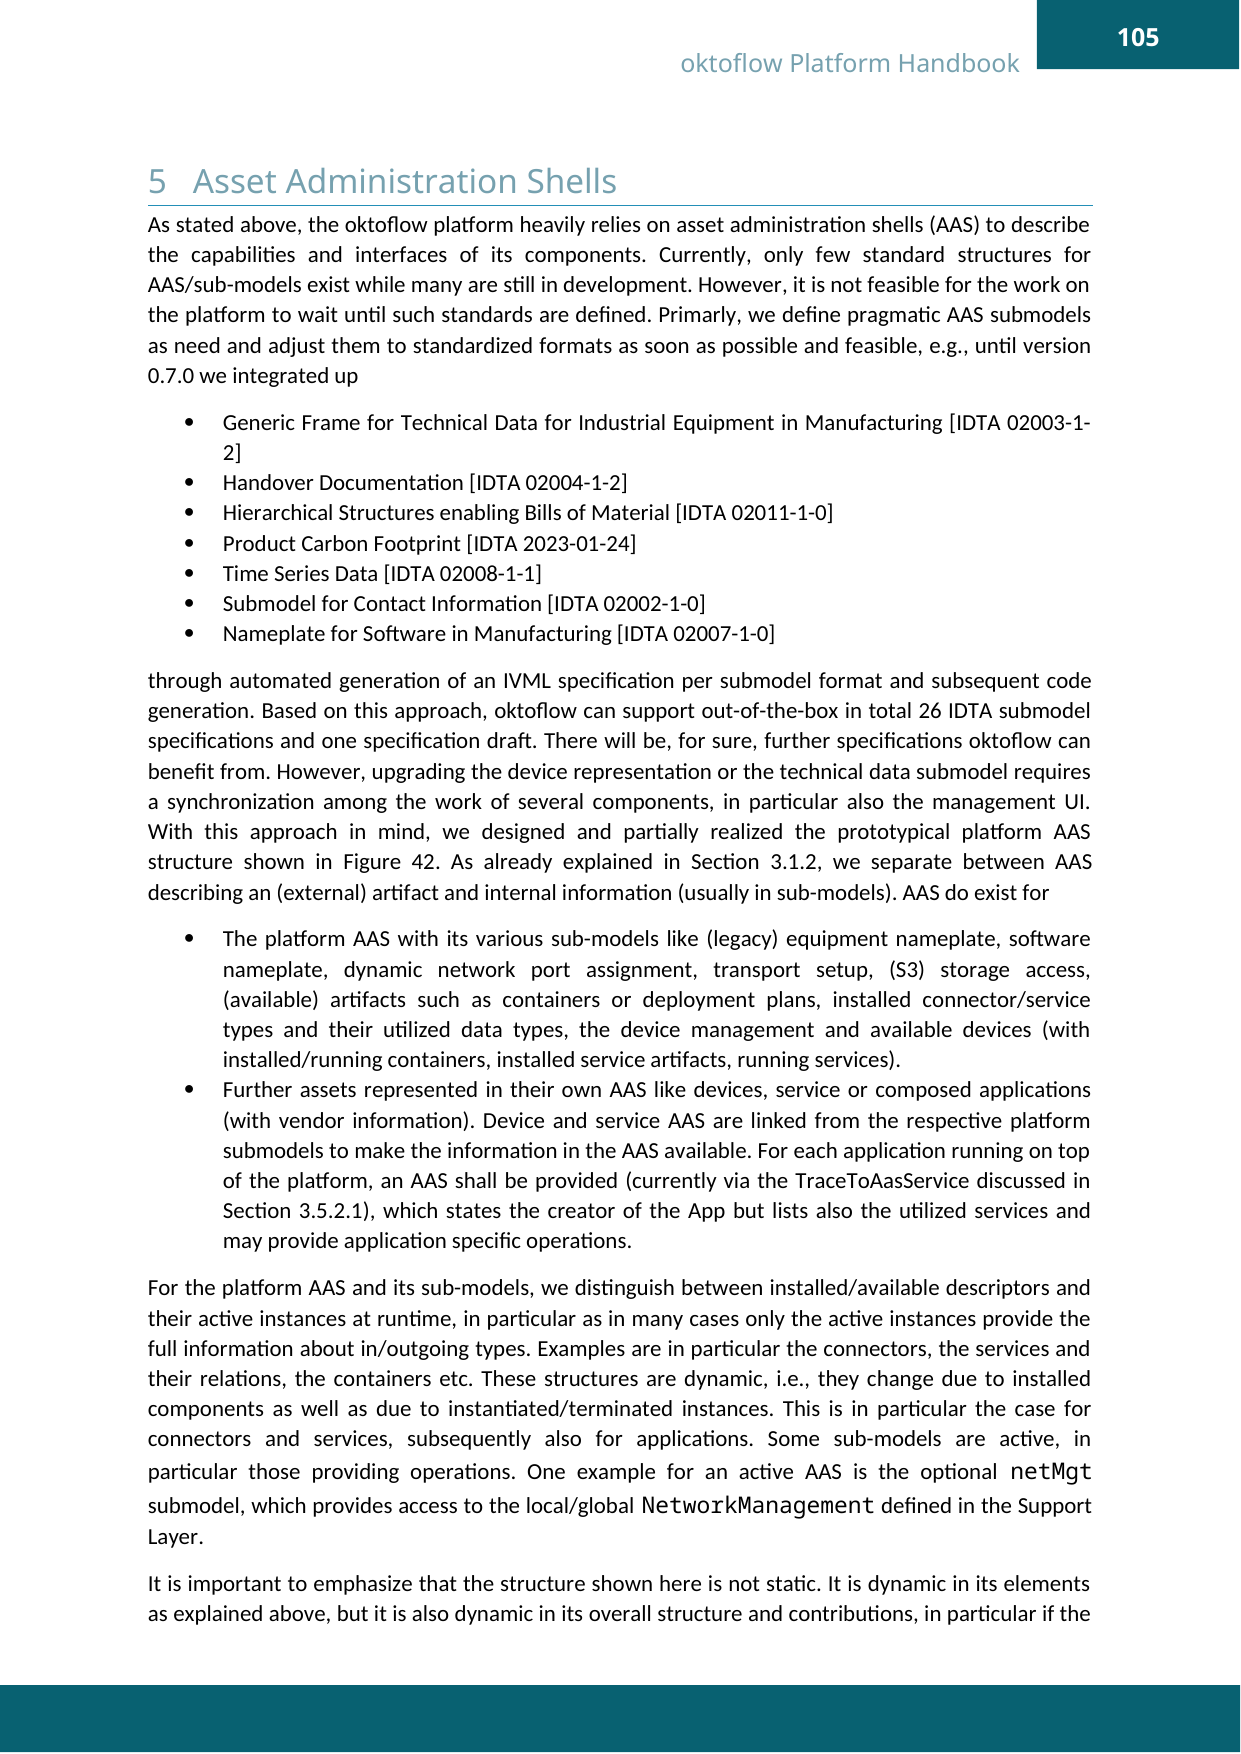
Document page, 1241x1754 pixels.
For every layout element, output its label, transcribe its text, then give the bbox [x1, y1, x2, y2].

text For the platform AAS and its sub-models, we distinguish between installed/available descriptors and their active instances at runtime, in particular as in many cases only the active instances provide the full information about in/outgoing types. Examples are in particular the connectors, the services and their relations, the containers etc. These structures are dynamic, i.e., they change due to installed components as well as due to instantiated/terminated instances. This is in particular the case for connectors and services, subsequently also for applications. Some sub-models are active, in particular those providing operations. One example for an active AAS is the optional netMgt submodel, which provides access to the local/global NetworkManagement defined in the Support Layer. [148, 1273, 1093, 1550]
list Nameplate for Software in Manufacturing [IDTA 02007-1-0] [185, 619, 1093, 647]
text through automated generation of an IVML specification per submodel format and subsequent code generation. Based on this approach, oktoflow can support out-of-the-box in total 26 IDTA submodel specifications and one specification draft. There will be, for sure, further specifications oktoflow can benefit from. However, upgrading the device representation or the technical data submodel requires a synchronization among the work of several components, in particular also the management UI. With this approach in mind, we designed and partially realized the prototypical platform AAS structure shown in Figure 42. As already explained in Section 3.1.2, we separate between AAS describing an (external) artifact and internal information (usually in sub-models). AAS do exist for [148, 666, 1093, 906]
list The platform AAS with its various sub-models like (legacy) equipment nameplate, software nameplate, dynamic network port assignment, transport setup, (S3) storage access, (available) artifacts such as containers or deployment plans, installed connector/service types and their utilized data types, the device management and available devices (with installed/running containers, installed service artifacts, running services). [185, 924, 1093, 1073]
list Submodel for Contact Information [IDTA 02002-1-0] [185, 589, 1093, 617]
list Generic Frame for Technical Data for Industrial Equipment in Manufacturing [IDTA 02003-1-2] [185, 408, 1093, 466]
subtitle Asset Administration Shells [148, 158, 1093, 205]
list Product Carbon Footprint [IDTA 2023-01-24] [185, 529, 1093, 557]
list Further assets represented in their own AAS like devices, service or composed applications (with vendor information). Device and service AAS are linked from the respective platform submodels to make the information in the AAS available. For each application running on top of the platform, an AAS shall be provided (currently via the TraceToAasService discussed in Section 3.5.2.1), which states the creator of the App but lists also the utilized services and may provide application specific operations. [185, 1076, 1093, 1255]
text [148, 1569, 1093, 1627]
list Hierarchical Structures enabling Bills of Material [IDTA 02011-1-0] [185, 498, 1093, 527]
list Time Series Data [IDTA 02008-1-1] [185, 559, 1093, 587]
list Handover Documentation [IDTA 02004-1-2] [185, 468, 1093, 496]
text As stated above, the oktoflow platform heavily relies on asset administration shells (AAS) to describe the capabilities and interfaces of its components. Currently, only few standard structures for AAS/sub-models exist while many are still in development. However, it is not feasible for the work on the platform to wait until such standards are defined. Primarly, we define pragmatic AAS submodels as need and adjust them to standardized formats as soon as possible and feasible, e.g., until version 0.7.0 we integrated up [148, 210, 1093, 389]
